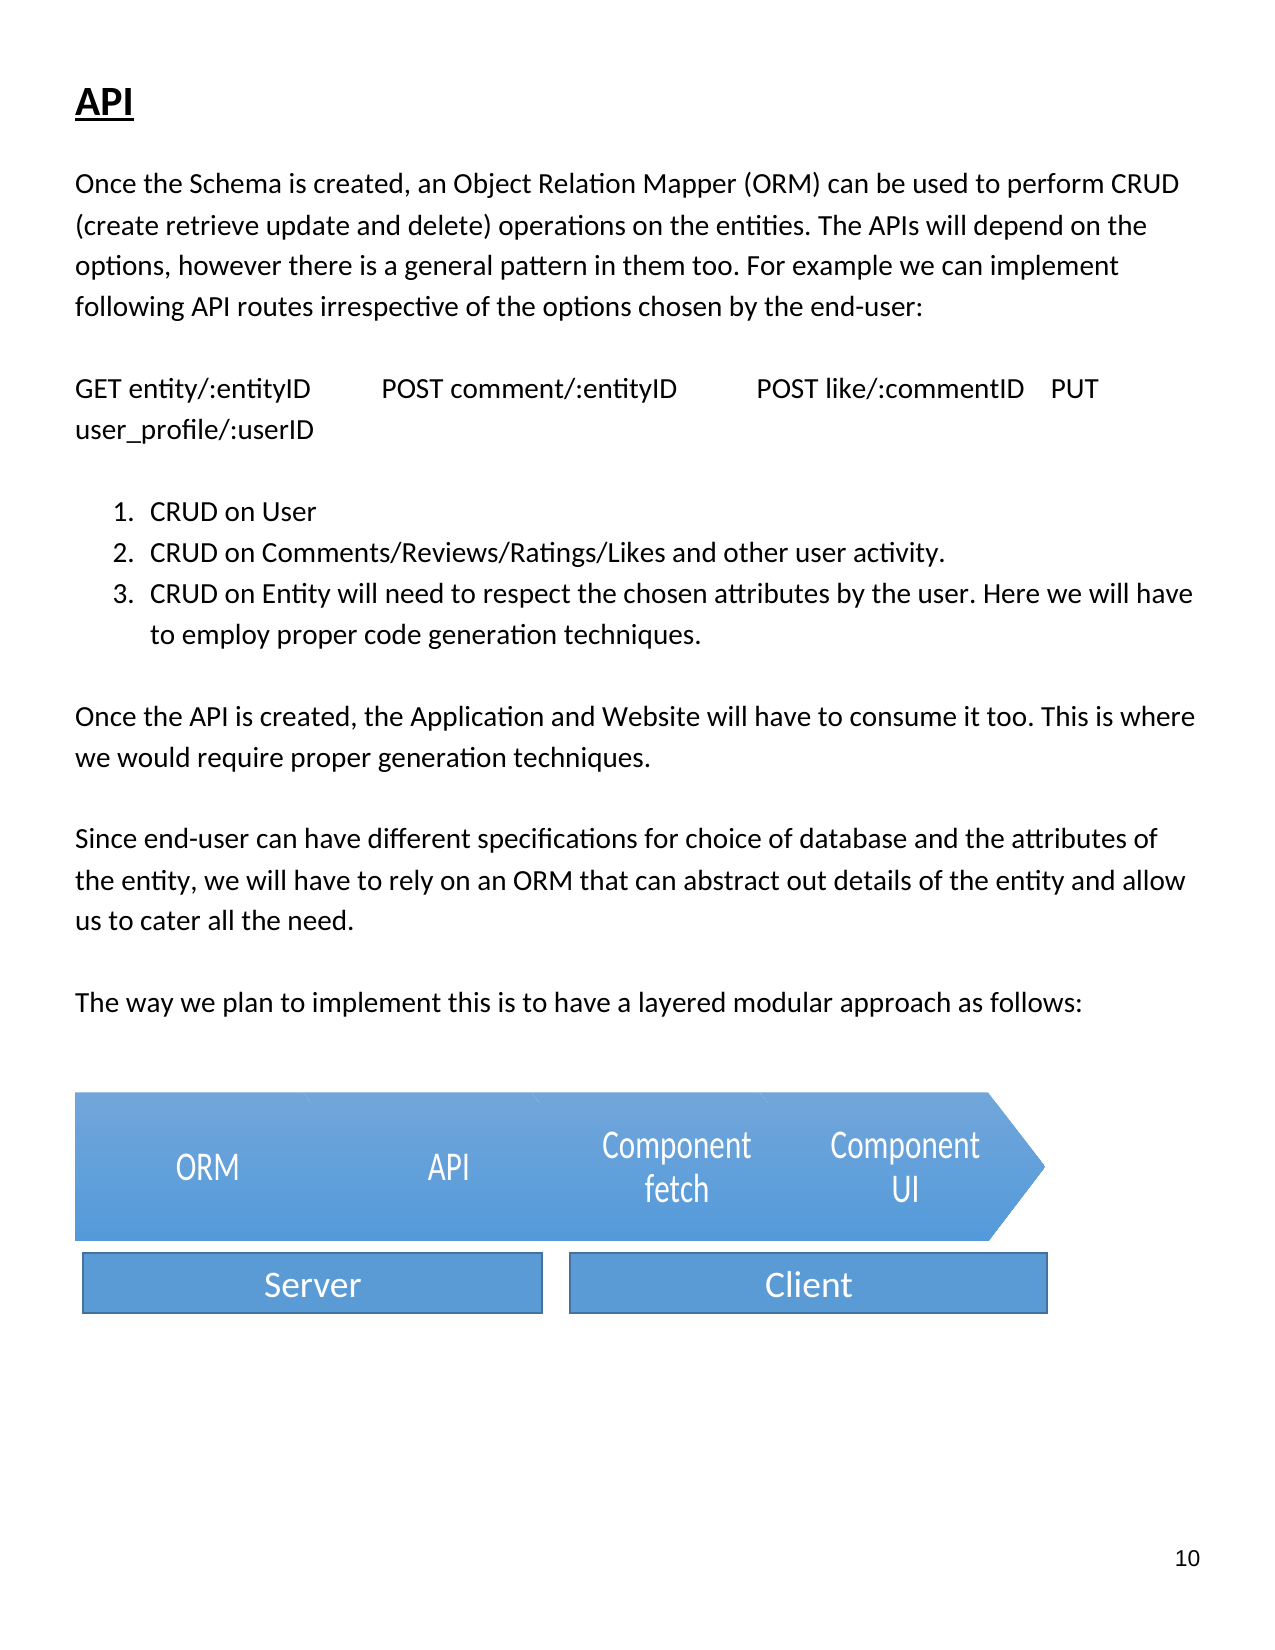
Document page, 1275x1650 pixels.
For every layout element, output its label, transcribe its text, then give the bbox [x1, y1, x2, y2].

text GET entity/:entityID POST comment/:entityID POST like/:commentID PUT user_profile/:userID [75, 370, 1200, 447]
list CRUD on Entity will need to respect the chosen attributes by the user. Here we will have to employ proper code generation techniques. [112, 575, 1200, 652]
text Once the API is created, the Application and Website will have to consume it too. This is where we would require proper generation techniques. [75, 698, 1200, 774]
list CRUD on User [112, 493, 1200, 529]
text Since end-user can have different specifications for choice of database and the attributes of the entity, we will have to rely on an ORM that can abstract out details of the entity and allow us to cater all the need. [75, 821, 1200, 938]
text Once the Schema is created, an Object Relation Mapper (ORM) can be used to perform CRUD (create retrieve update and delete) operations on the entities. The APIs will depend on the options, however there is a general pattern in them too. For example we can implement following API routes irrespective of the options chosen by the end-user: [75, 166, 1200, 324]
text API [75, 75, 1200, 126]
text The way we plan to implement this is to have a layered modular approach as follows: [75, 984, 1200, 1020]
list CRUD on Comments/Reviews/Ratings/Likes and other user activity. [112, 534, 1200, 570]
